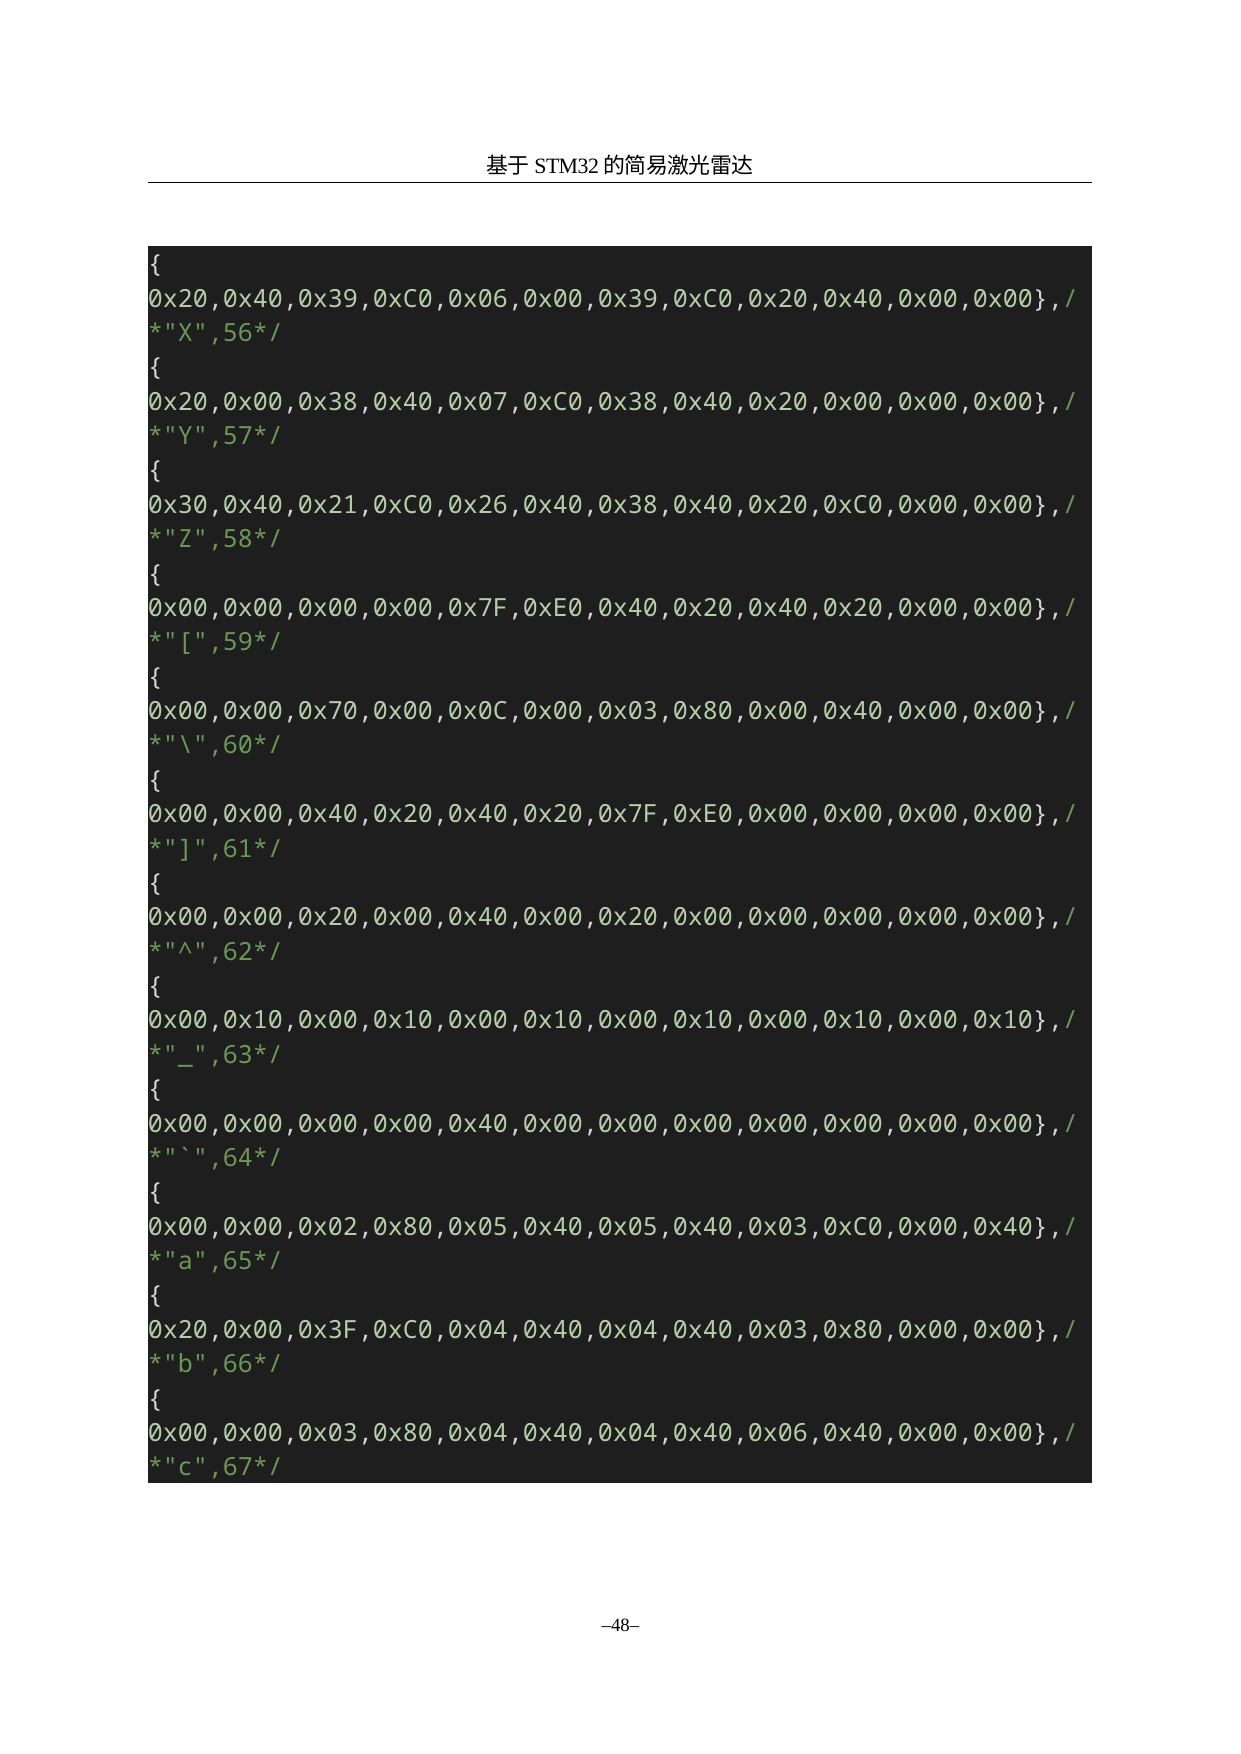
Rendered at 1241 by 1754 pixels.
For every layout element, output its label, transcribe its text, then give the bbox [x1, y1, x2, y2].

text {0x20,0x00,0x38,0x40,0x07,0xC0,0x38,0x40,0x20,0x00,0x00,0x00},/*"Y",57*/ [148, 349, 1092, 452]
text {0x00,0x10,0x00,0x10,0x00,0x10,0x00,0x10,0x00,0x10,0x00,0x10},/*"_",63*/ [148, 967, 1092, 1071]
text {0x00,0x00,0x03,0x80,0x04,0x40,0x04,0x40,0x06,0x40,0x00,0x00},/*"c",67*/ [148, 1380, 1092, 1483]
text {0x00,0x00,0x00,0x00,0x7F,0xE0,0x40,0x20,0x40,0x20,0x00,0x00},/*"[",59*/ [148, 555, 1092, 658]
text {0x00,0x00,0x40,0x20,0x40,0x20,0x7F,0xE0,0x00,0x00,0x00,0x00},/*"]",61*/ [148, 761, 1092, 864]
text {0x30,0x40,0x21,0xC0,0x26,0x40,0x38,0x40,0x20,0xC0,0x00,0x00},/*"Z",58*/ [148, 452, 1092, 555]
text {0x00,0x00,0x02,0x80,0x05,0x40,0x05,0x40,0x03,0xC0,0x00,0x40},/*"a",65*/ [148, 1174, 1092, 1277]
text {0x00,0x00,0x20,0x00,0x40,0x00,0x20,0x00,0x00,0x00,0x00,0x00},/*"^",62*/ [148, 864, 1092, 967]
text {0x20,0x40,0x39,0xC0,0x06,0x00,0x39,0xC0,0x20,0x40,0x00,0x00},/*"X",56*/ [148, 246, 1092, 349]
text {0x00,0x00,0x70,0x00,0x0C,0x00,0x03,0x80,0x00,0x40,0x00,0x00},/*"\",60*/ [148, 658, 1092, 761]
text {0x00,0x00,0x00,0x00,0x40,0x00,0x00,0x00,0x00,0x00,0x00,0x00},/*"`",64*/ [148, 1071, 1092, 1174]
text {0x20,0x00,0x3F,0xC0,0x04,0x40,0x04,0x40,0x03,0x80,0x00,0x00},/*"b",66*/ [148, 1277, 1092, 1380]
